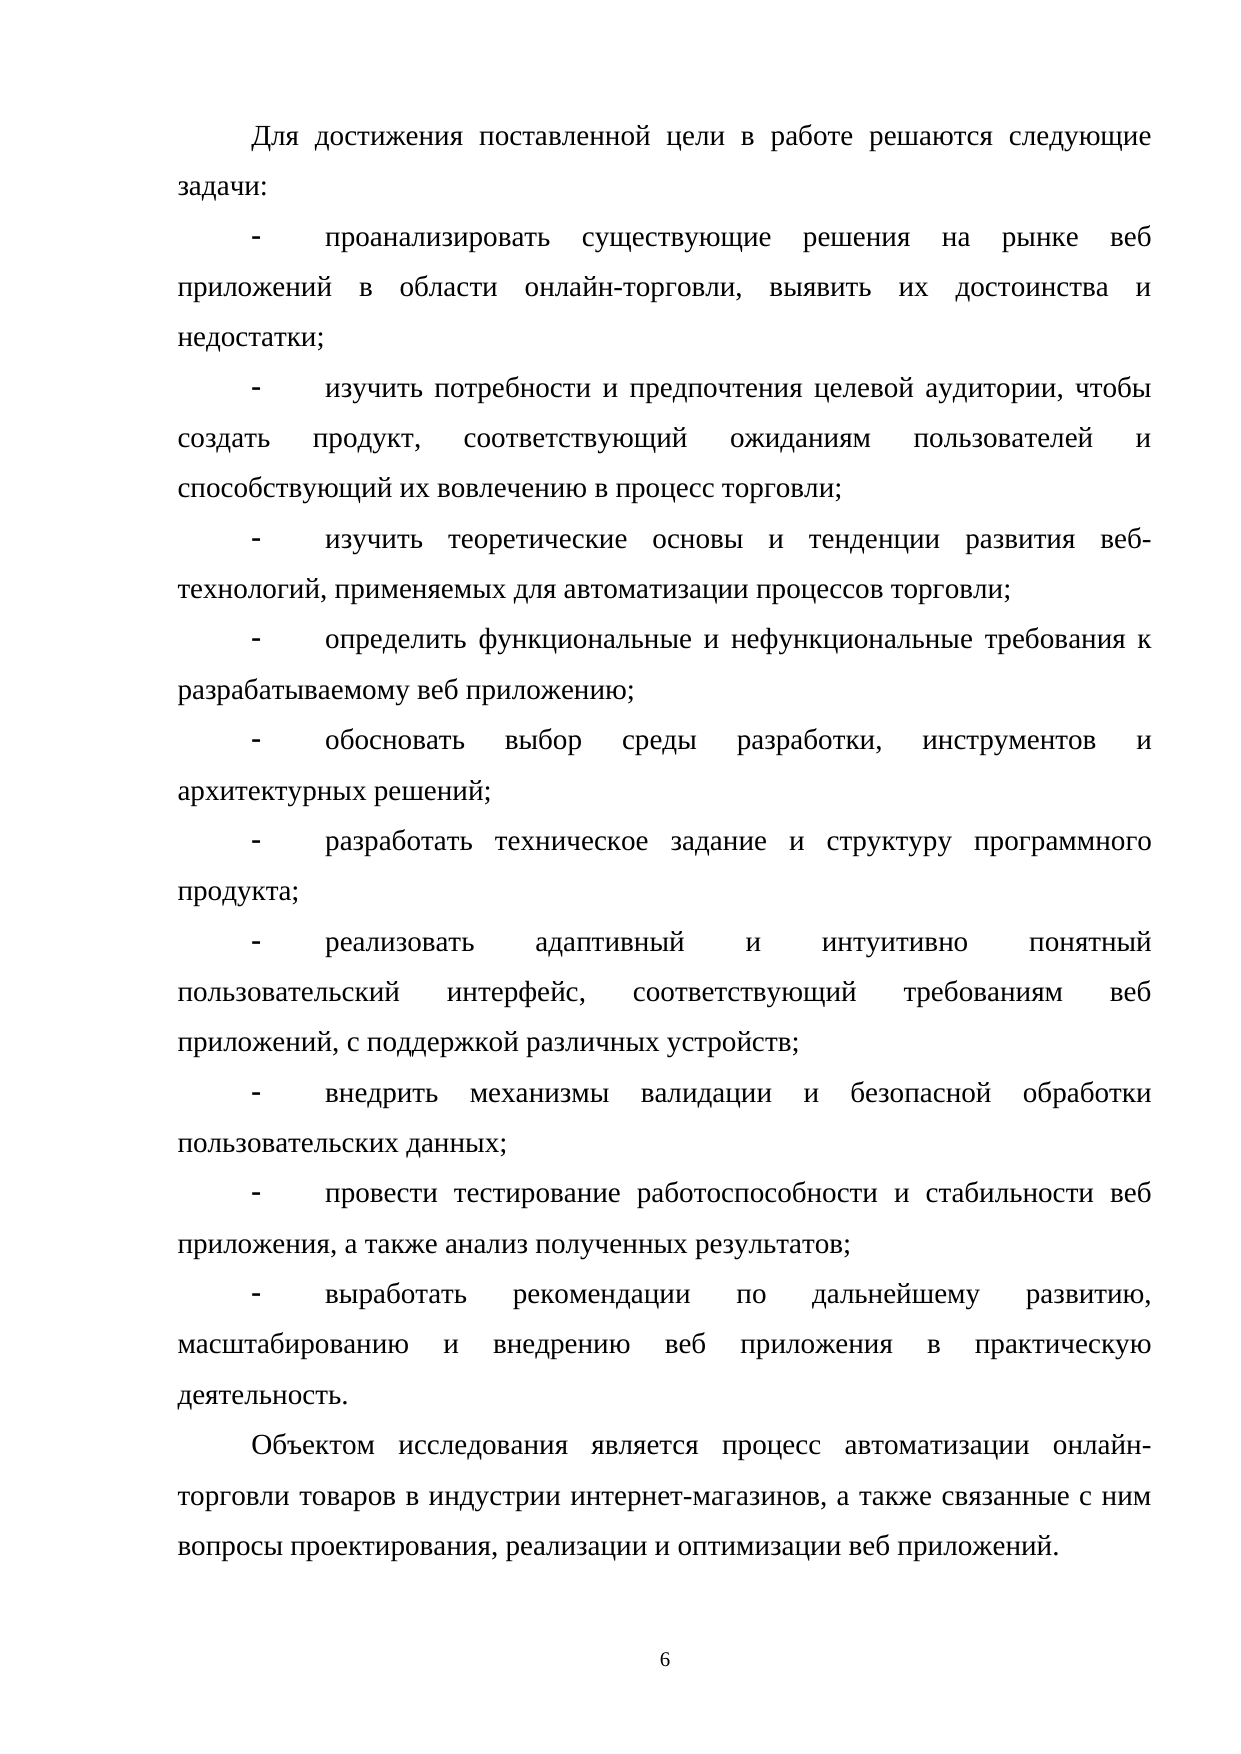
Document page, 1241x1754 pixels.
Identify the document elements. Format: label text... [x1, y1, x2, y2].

list проанализировать существующие решения на рынке веб приложений в области онлайн-торговли, выявить их достоинства и недостатки; [177, 219, 1152, 353]
list разработать техническое задание и структуру программного продукта; [177, 823, 1152, 907]
list определить функциональные и нефункциональные требования к разрабатываемому веб приложению; [177, 622, 1152, 706]
list обосновать выбор среды разработки, инструментов и архитектурных решений; [177, 722, 1152, 806]
list выработать рекомендации по дальнейшему развитию, масштабированию и внедрению веб приложения в практическую деятельность. [177, 1276, 1152, 1411]
list изучить теоретические основы и тенденции развития веб-технологий, применяемых для автоматизации процессов торговли; [177, 521, 1152, 605]
list внедрить механизмы валидации и безопасной обработки пользовательских данных; [177, 1075, 1152, 1159]
text Объектом исследования является процесс автоматизации онлайн-торговли товаров в индустрии интернет-магазинов, а также связанные с ним вопросы проектирования, реализации и оптимизации веб приложений. [177, 1427, 1152, 1561]
list реализовать адаптивный и интуитивно понятный пользовательский интерфейс, соответствующий требованиям веб приложений, с поддержкой различных устройств; [177, 924, 1152, 1058]
list изучить потребности и предпочтения целевой аудитории, чтобы создать продукт, соответствующий ожиданиям пользователей и способствующий их вовлечению в процесс торговли; [177, 370, 1152, 504]
list провести тестирование работоспособности и стабильности веб приложения, а также анализ полученных результатов; [177, 1176, 1152, 1259]
text Для достижения поставленной цели в работе решаются следующие задачи: [177, 118, 1152, 202]
